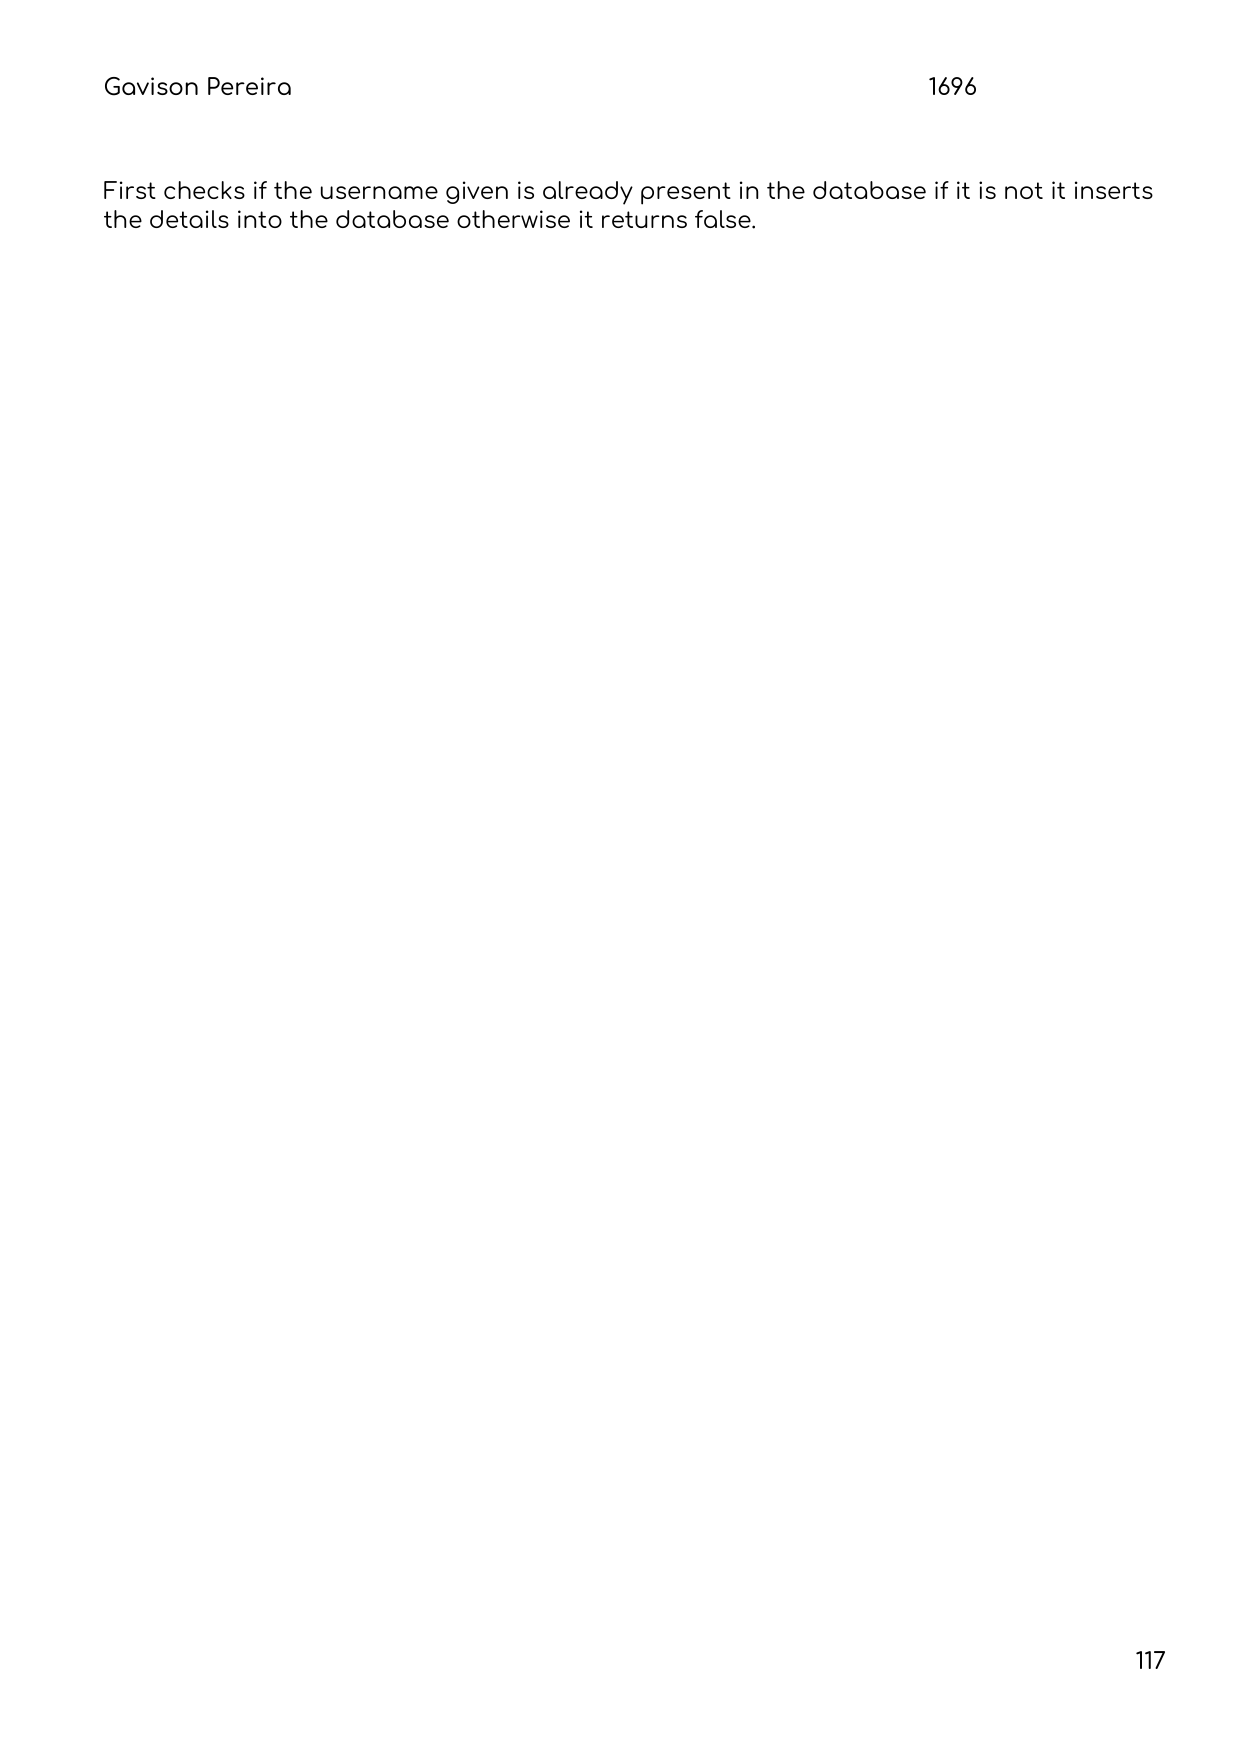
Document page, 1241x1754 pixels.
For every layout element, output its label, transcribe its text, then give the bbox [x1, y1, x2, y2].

text First checks if the username given is already present in the database if it is not it inserts the details into the database otherwise it returns false. [103, 179, 1166, 234]
